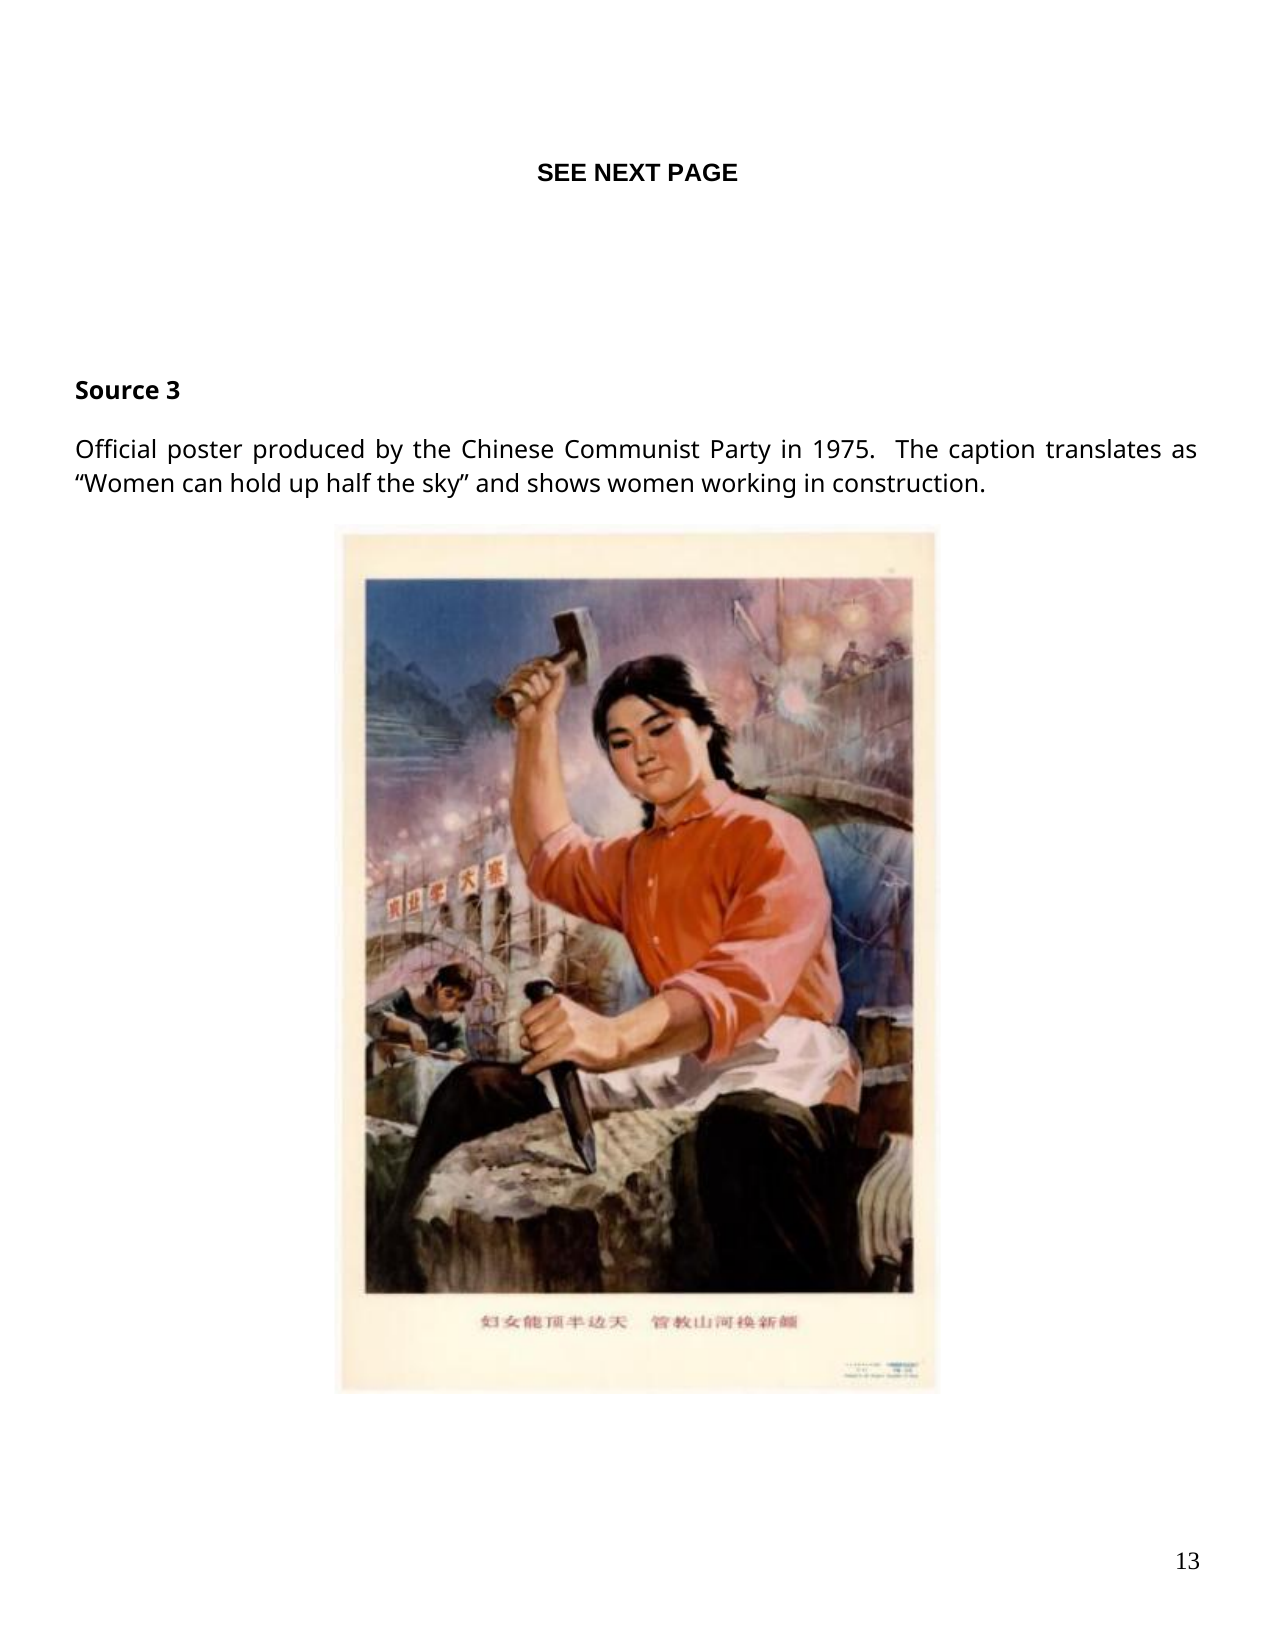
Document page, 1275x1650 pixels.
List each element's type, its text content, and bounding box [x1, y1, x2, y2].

picture [334, 524, 941, 1394]
text Official poster produced by the Chinese Communist Party in 1975. The caption translates as “Women can hold up half the sky” and shows women working in construction. [75, 432, 1200, 500]
text SEE NEXT PAGE [75, 157, 1200, 186]
text Source 3 [75, 372, 1200, 407]
